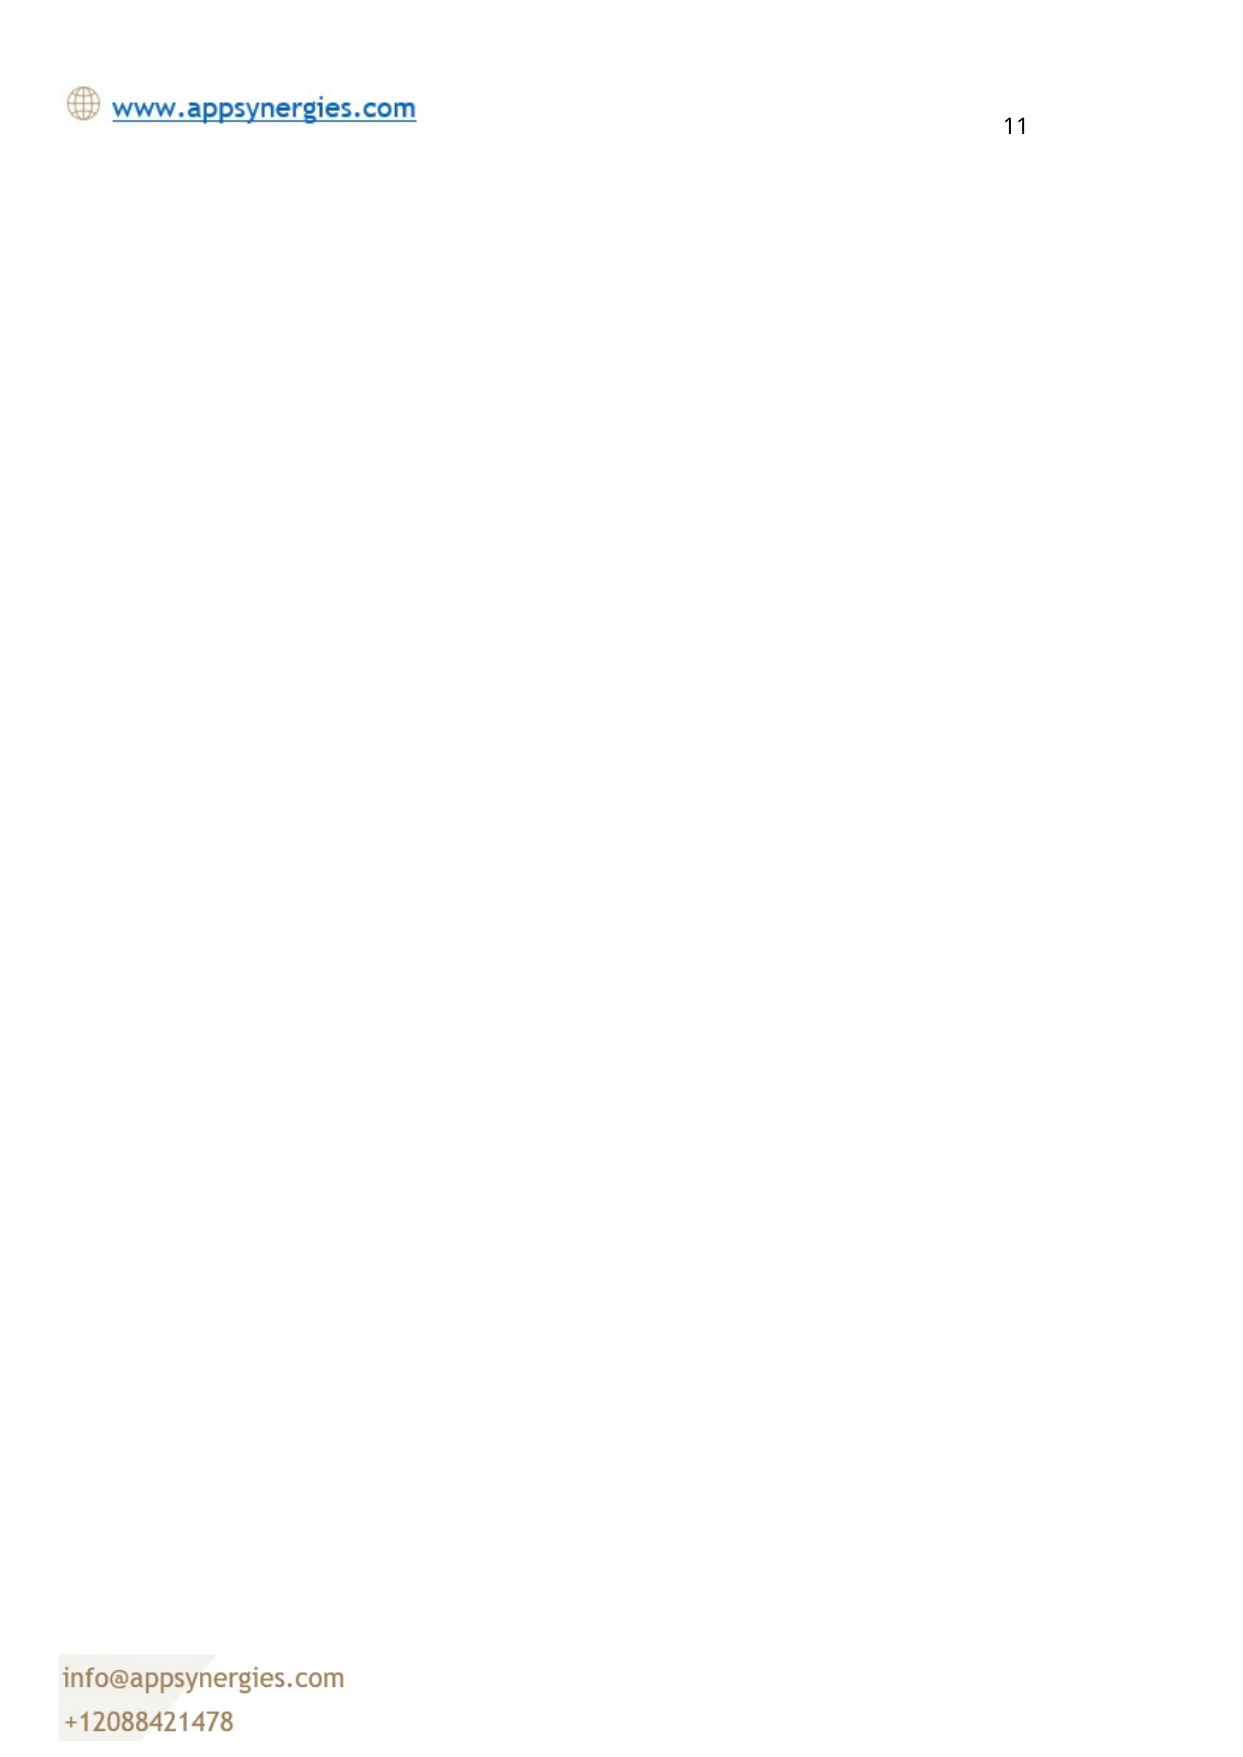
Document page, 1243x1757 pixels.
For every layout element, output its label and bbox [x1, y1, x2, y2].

picture [58, 1654, 347, 1741]
picture [58, 75, 431, 135]
